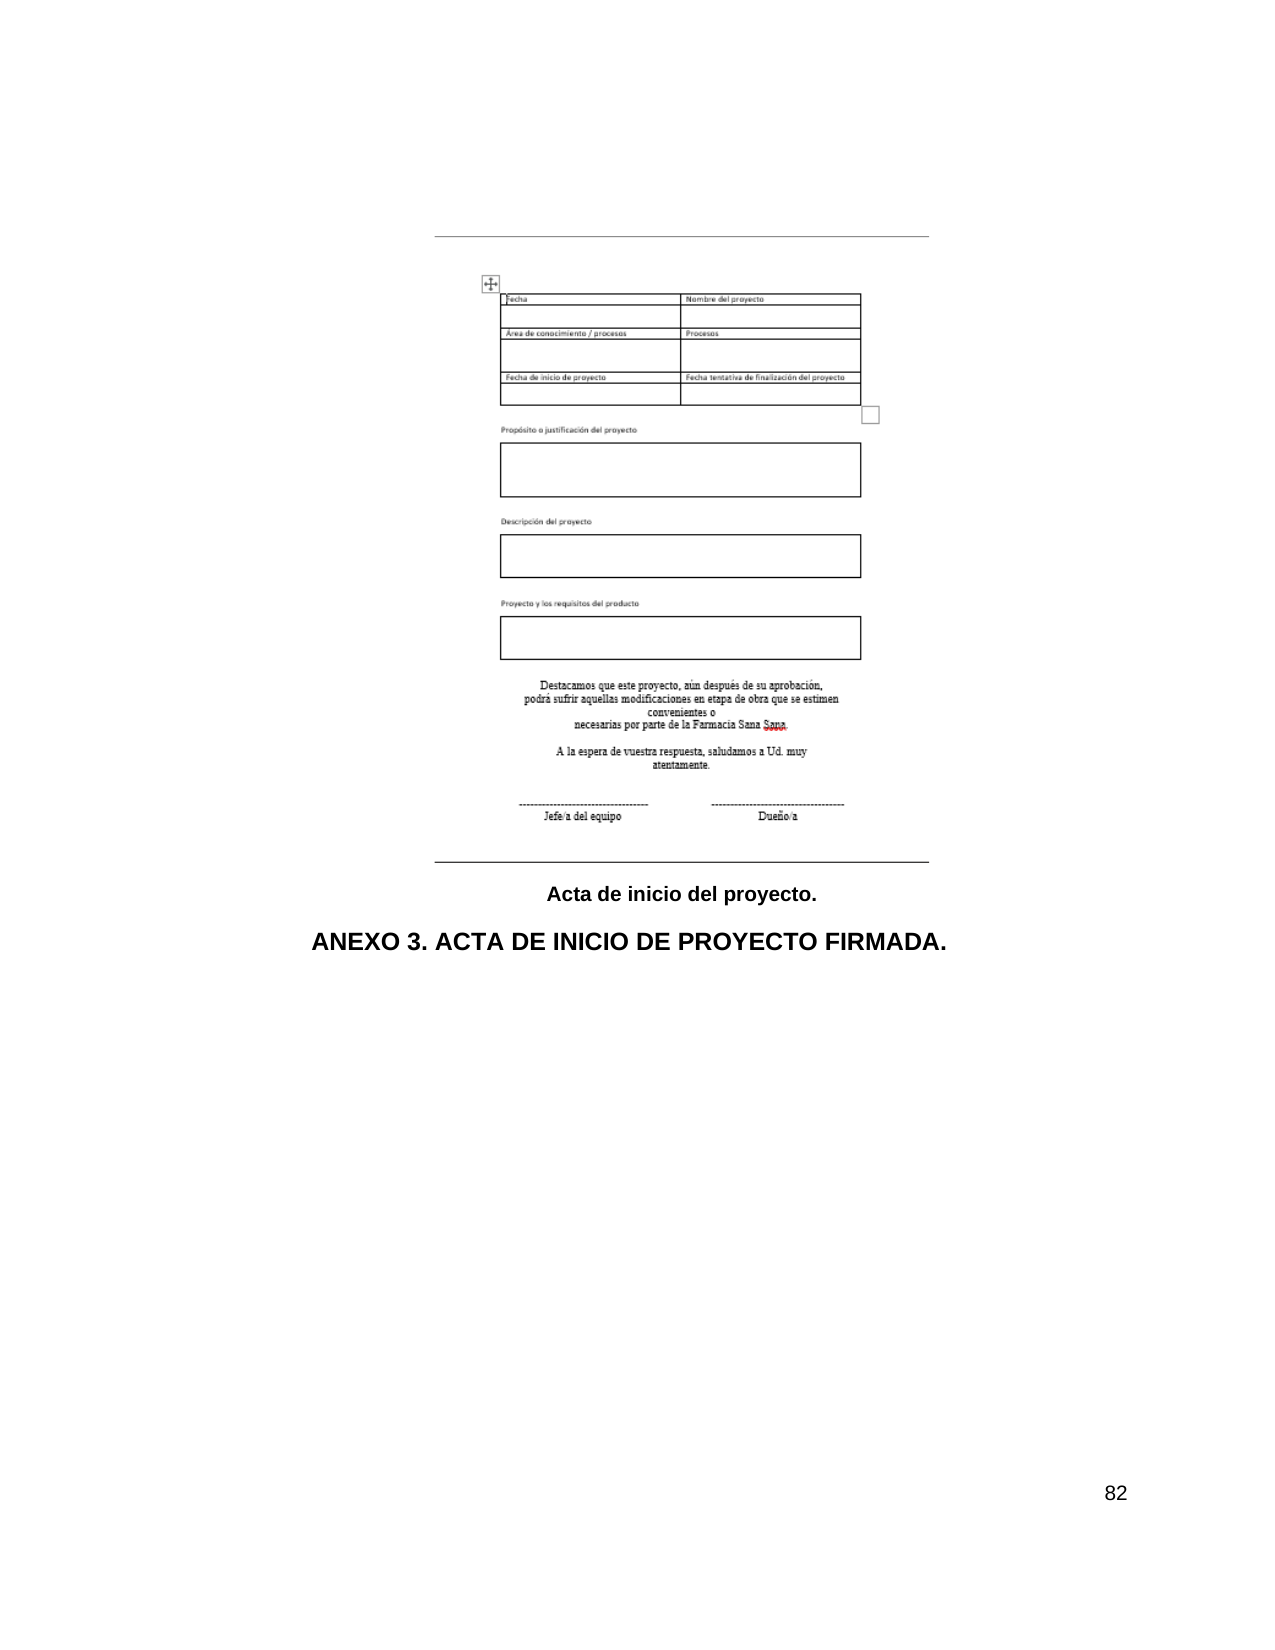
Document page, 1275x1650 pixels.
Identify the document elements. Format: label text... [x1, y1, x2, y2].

text ANEXO 3. ACTA DE INICIO DE PROYECTO FIRMADA. [236, 927, 1127, 955]
picture [434, 236, 930, 863]
text Acta de inicio del proyecto. [236, 882, 1127, 906]
